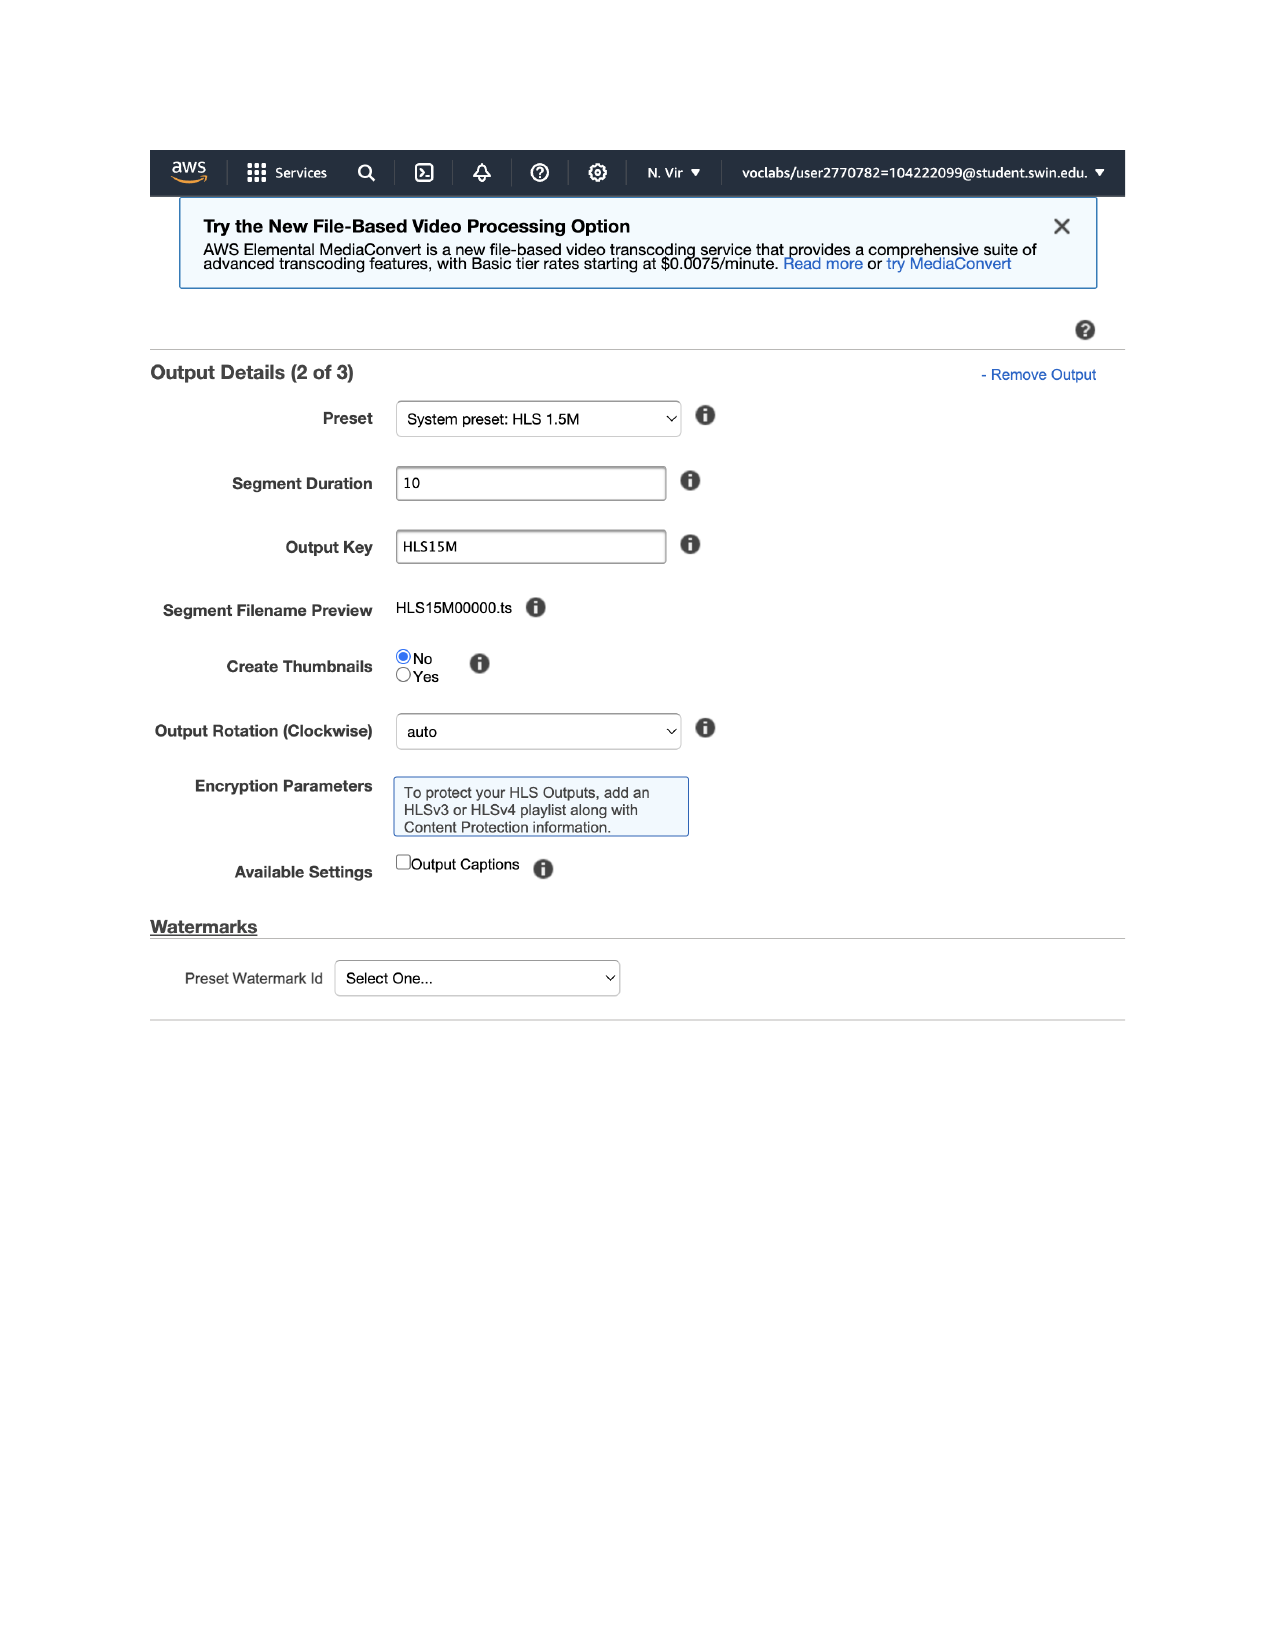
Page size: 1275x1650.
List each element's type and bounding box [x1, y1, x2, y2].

picture [150, 150, 1125, 1021]
